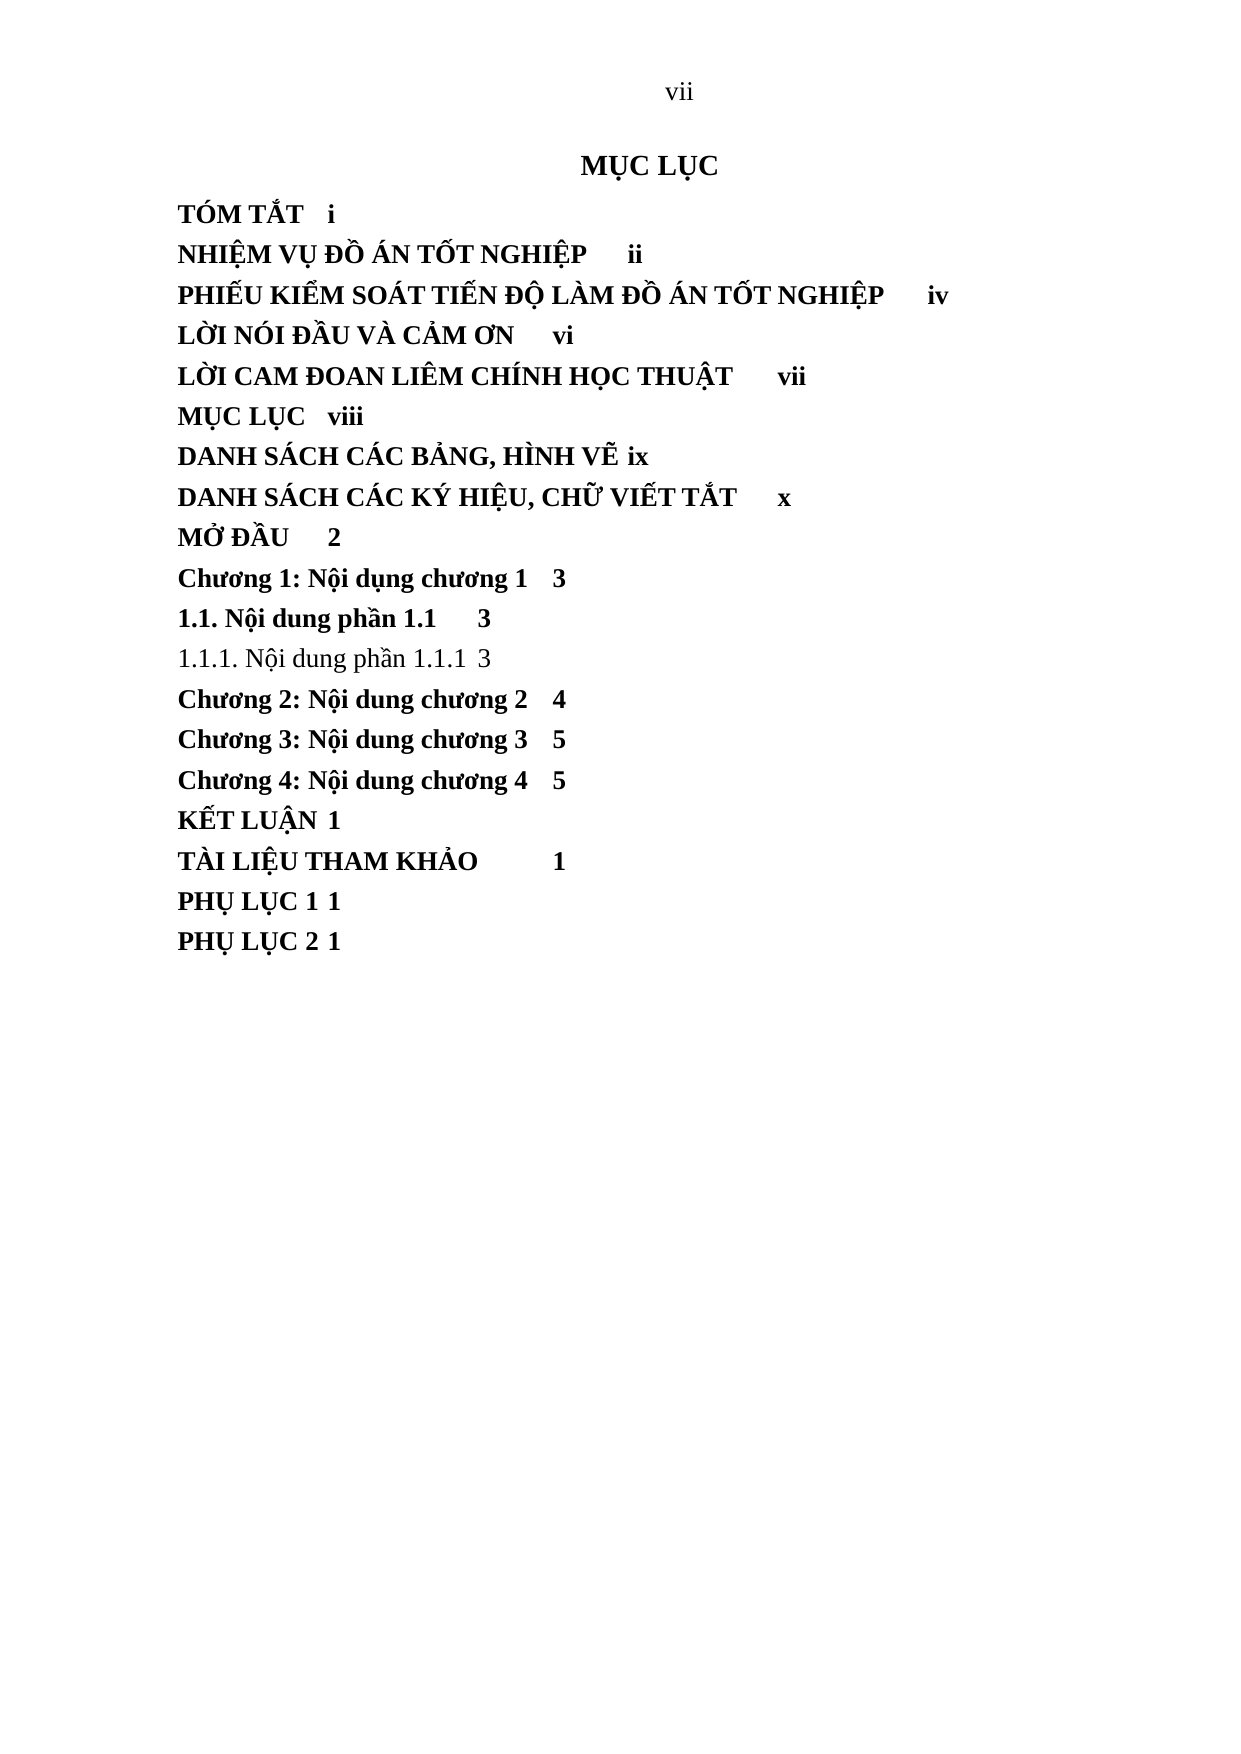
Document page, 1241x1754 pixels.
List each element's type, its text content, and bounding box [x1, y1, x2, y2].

text DANH SÁCH CÁC KÝ HIỆU, CHỮ VIẾT TẮT x [177, 481, 1122, 512]
text TÓM TẮT i [177, 198, 1122, 229]
text Chương 1: Nội dụng chương 1 3 [177, 562, 1122, 593]
text DANH SÁCH CÁC BẢNG, HÌNH VẼ ix [177, 440, 1122, 472]
text Chương 3: Nội dung chương 3 5 [177, 723, 1122, 754]
text KẾT LUẬN 1 [177, 804, 1122, 835]
text PHỤ LỤC 2 1 [177, 925, 1122, 957]
text Chương 2: Nội dung chương 2 4 [177, 683, 1122, 714]
text MỤC LỤC [177, 148, 1122, 181]
text MỤC LỤC viii [177, 400, 1122, 431]
text LỜI CAM ĐOAN LIÊM CHÍNH HỌC THUẬT vii [177, 359, 1122, 391]
text PHỤ LỤC 1 1 [177, 885, 1122, 916]
text NHIỆM VỤ ĐỒ ÁN TỐT NGHIỆP ii [177, 238, 1122, 269]
text PHIẾU KIỂM SOÁT TIẾN ĐỘ LÀM ĐỒ ÁN TỐT NGHIỆP iv [177, 279, 1122, 310]
text MỞ ĐẦU 2 [177, 521, 1122, 552]
text Chương 4: Nội dung chương 4 5 [177, 764, 1122, 795]
text TÀI LIỆU THAM KHẢO 1 [177, 844, 1122, 876]
text 1.1.1. Nội dung phần 1.1.1 3 [177, 642, 1122, 674]
text 1.1. Nội dung phần 1.1 3 [177, 602, 1122, 633]
text LỜI NÓI ĐẦU VÀ CẢM ƠN vi [177, 319, 1122, 350]
